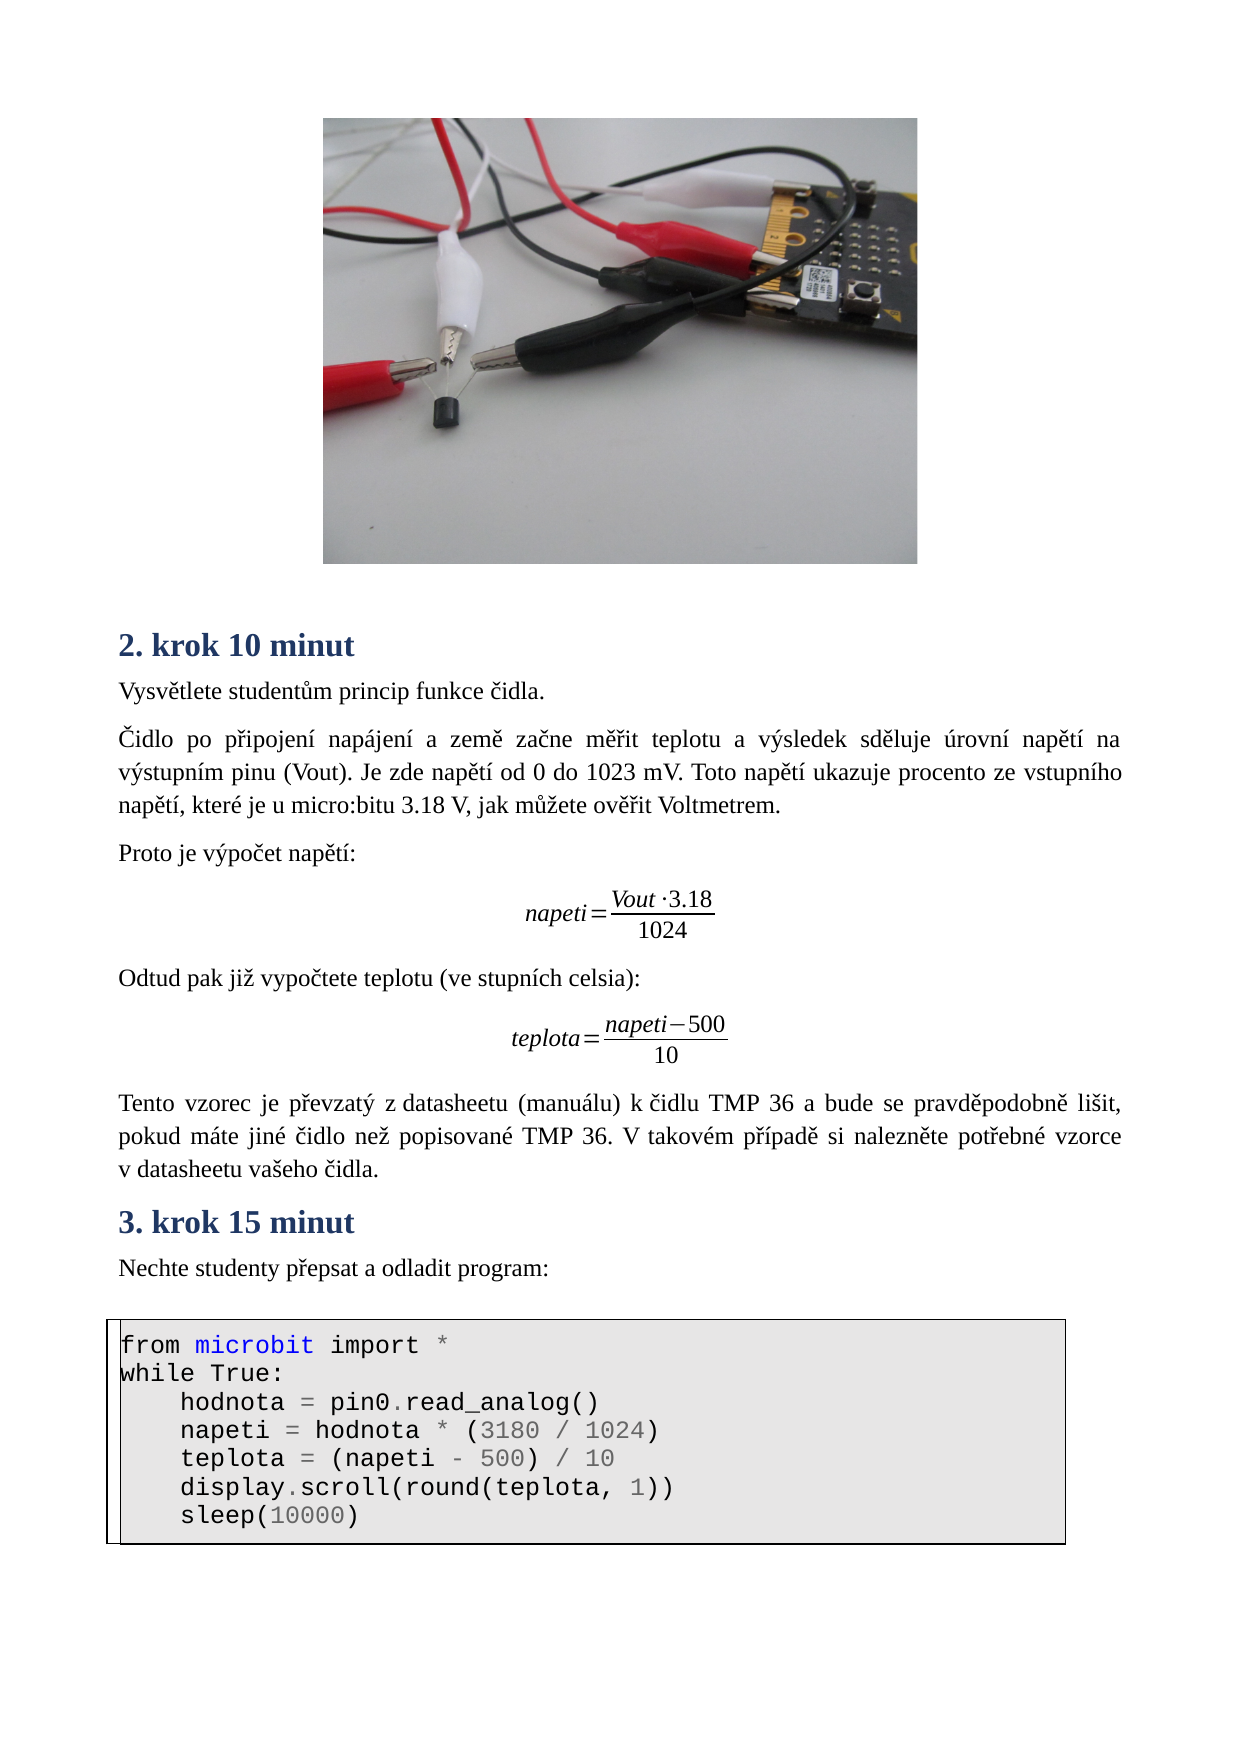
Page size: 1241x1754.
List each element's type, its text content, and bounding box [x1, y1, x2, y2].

text Vysvětlete studentům princip funkce čidla. [118, 676, 1122, 705]
text Čidlo po připojení napájení a země začne měřit teplotu a výsledek sděluje úrovní napětí na výstupním pinu (Vout). Je zde napětí od 0 do 1023 mV. Toto napětí ukazuje procento ze vstupního napětí, které je u micro:bitu 3.18 V, jak můžete ověřit Voltmetrem. [118, 724, 1122, 819]
picture [323, 118, 918, 564]
text Odtud pak již vypočtete teplotu (ve stupních celsia): [118, 963, 1122, 992]
subtitle 2. krok 10 minut [118, 626, 1122, 664]
subtitle 3. krok 15 minut [118, 1202, 1122, 1240]
text Tento vzorec je převzatý z datasheetu (manuálu) k čidlu TMP 36 a bude se pravděpodobně lišit, pokud máte jiné čidlo než popisované TMP 36. V takovém případě si nalezněte potřebné vzorce v datasheetu vašeho čidla. [118, 1088, 1122, 1183]
text Nechte studenty přepsat a odladit program: [118, 1253, 1122, 1282]
text Proto je výpočet napětí: [118, 838, 1122, 866]
